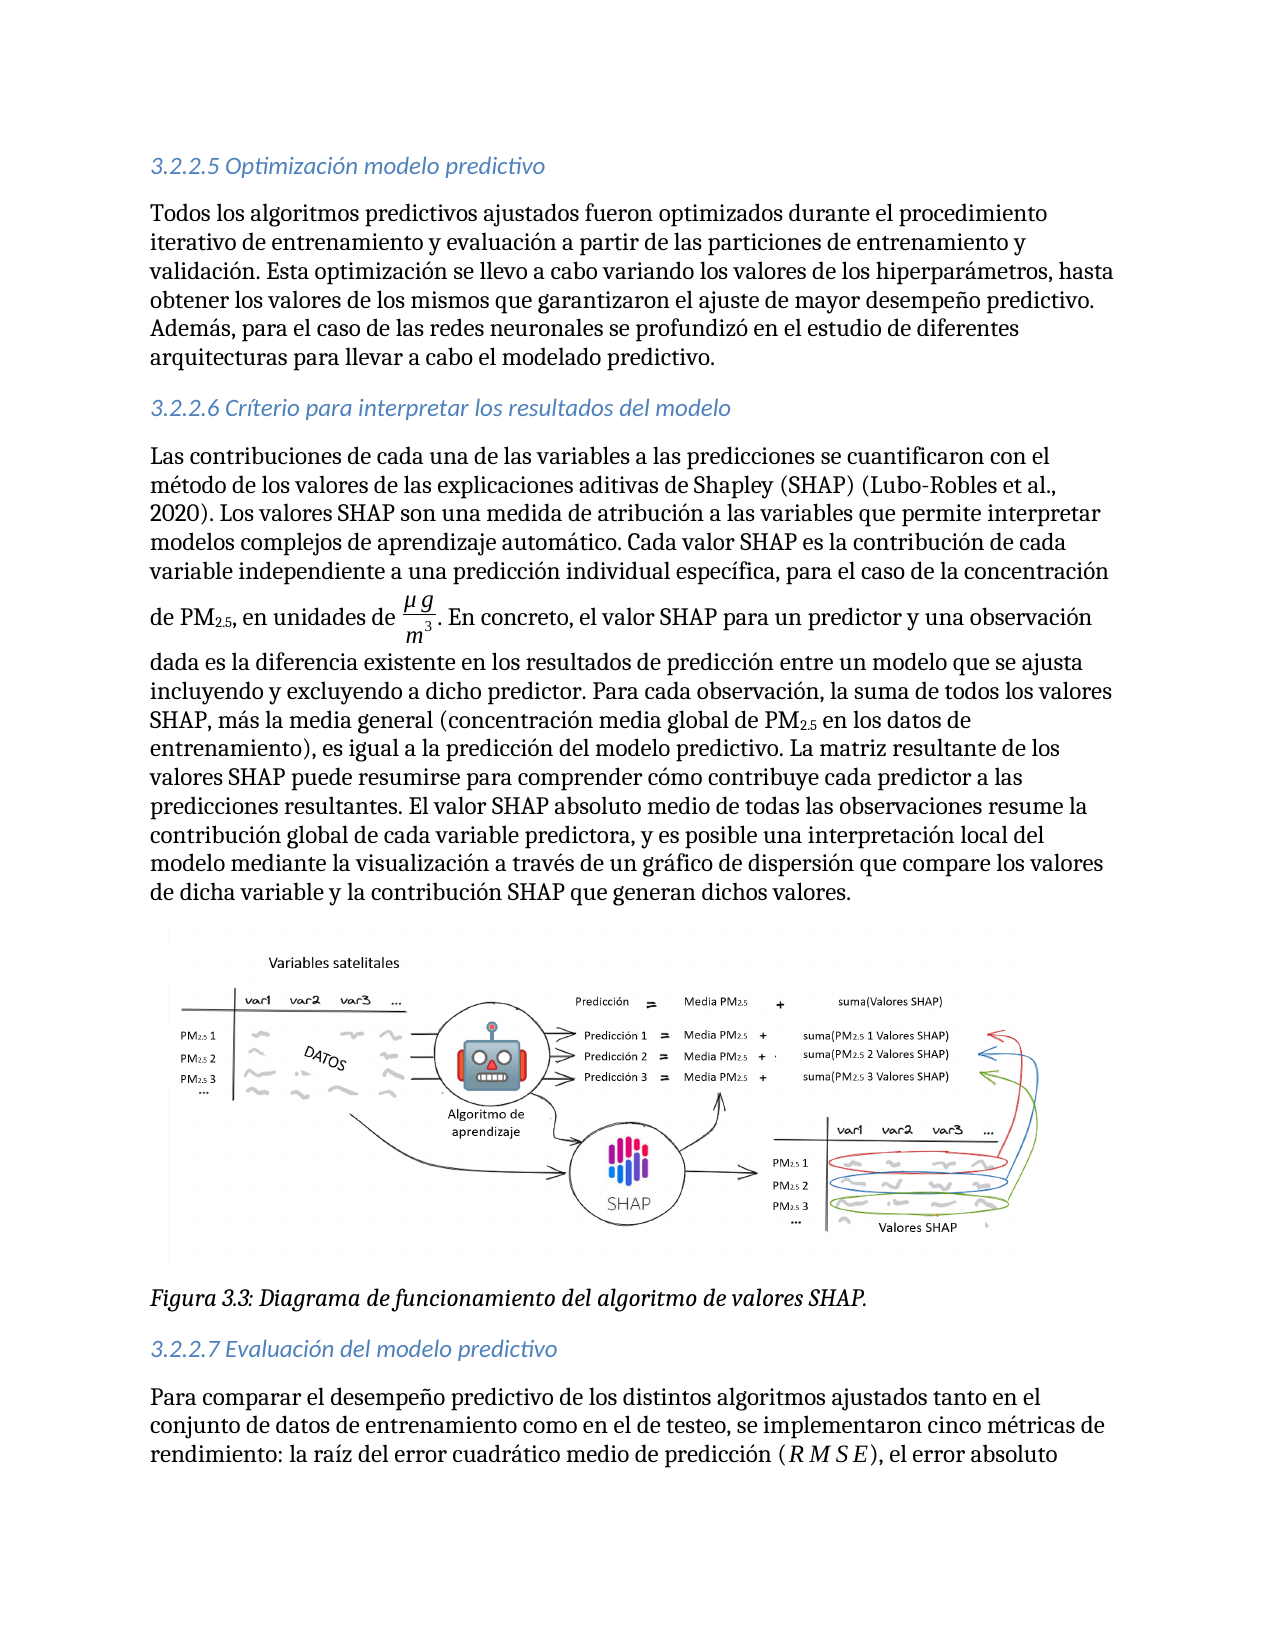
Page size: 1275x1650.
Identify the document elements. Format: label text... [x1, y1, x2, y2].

picture [168, 925, 1044, 1263]
subtitle 3.2.2.6 Críterio para interpretar los resultados del modelo [150, 393, 1125, 423]
subtitle 3.2.2.5 Optimización modelo predictivo [150, 150, 1125, 181]
text Todos los algoritmos predictivos ajustados fueron optimizados durante el procedimiento iterativo de entrenamiento y evaluación a partir de las particiones de entrenamiento y validación. Esta optimización se llevo a cabo variando los valores de los hiperparámetros, hasta obtener los valores de los mismos que garantizaron el ajuste de mayor desempeño predictivo. Además, para el caso de las redes neuronales se profundizó en el estudio de diferentes arquitecturas para llevar a cabo el modelado predictivo. [150, 199, 1125, 372]
subtitle 3.2.2.7 Evaluación del modelo predictivo [150, 1333, 1125, 1364]
text Figura 3.3: Diagrama de funcionamiento del algoritmo de valores SHAP. [150, 1284, 1125, 1312]
text Las contribuciones de cada una de las variables a las predicciones se cuantificaron con el método de los valores de las explicaciones aditivas de Shapley (SHAP) (Lubo-Robles et al., 2020). Los valores SHAP son una medida de atribución a las variables que permite interpretar modelos complejos de aprendizaje automático. Cada valor SHAP es la contribución de cada variable independiente a una predicción individual específica, para el caso de la concentración de PM2.5, en unidades de . En concreto, el valor SHAP para un predictor y una observación dada es la diferencia existente en los resultados de predicción entre un modelo que se ajusta incluyendo y excluyendo a dicho predictor. Para cada observación, la suma de todos los valores SHAP, más la media general (concentración media global de PM2.5 en los datos de entrenamiento), es igual a la predicción del modelo predictivo. La matriz resultante de los valores SHAP puede resumirse para comprender cómo contribuye cada predictor a las predicciones resultantes. El valor SHAP absoluto medio de todas las observaciones resume la contribución global de cada variable predictora, y es posible una interpretación local del modelo mediante la visualización a través de un gráfico de dispersión que compare los valores de dicha variable y la contribución SHAP que generan dichos valores. [150, 442, 1125, 907]
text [150, 1382, 1125, 1469]
